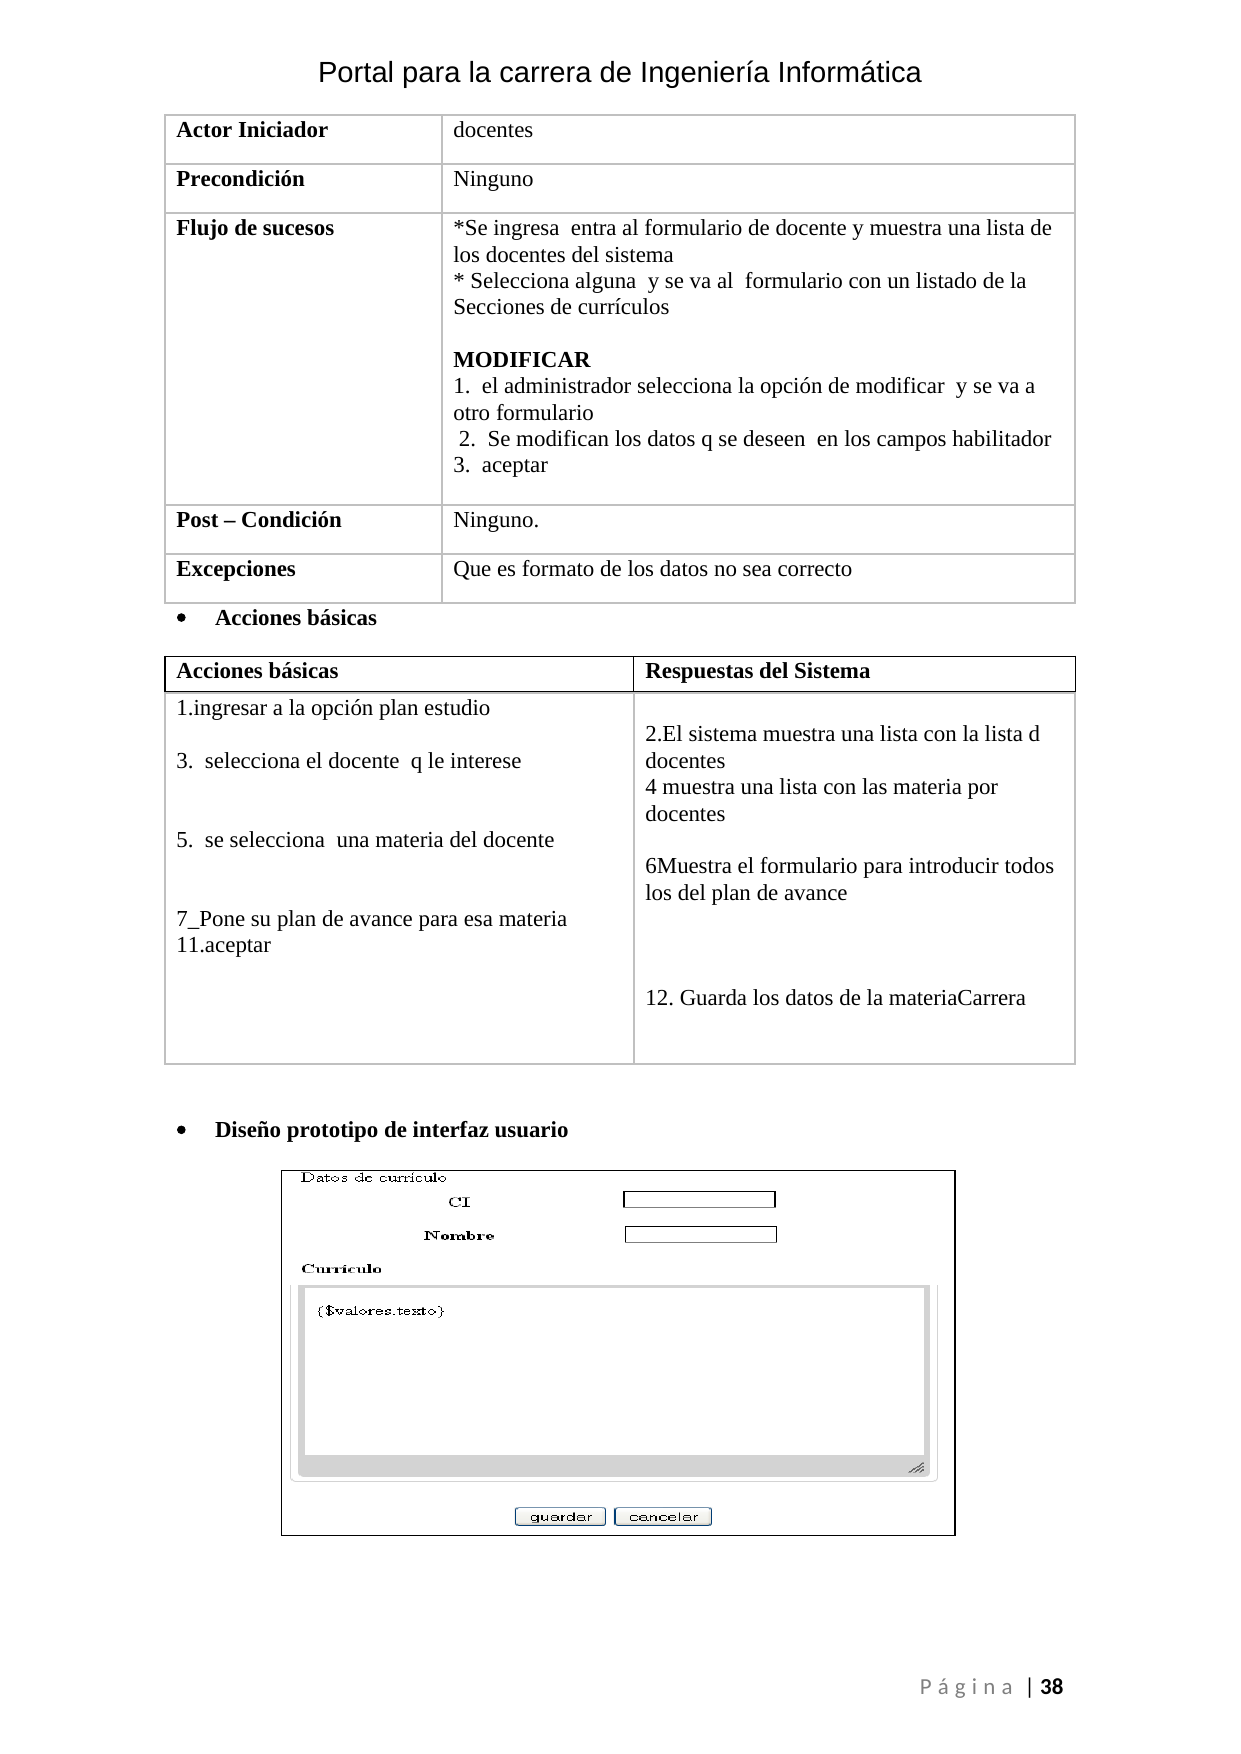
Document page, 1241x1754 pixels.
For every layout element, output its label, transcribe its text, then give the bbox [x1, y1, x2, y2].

table_cell Precondición [166, 165, 441, 212]
list Diseño prototipo de interfaz usuario [177, 1117, 1063, 1143]
table_header 2.El sistema muestra una lista con la lista d docentes 4 muestra una lista con las materia por docentes 6Muestra el formulario para introducir todos los del plan de avance 12. Guarda los datos de la materiaCarrera [635, 694, 1074, 1063]
table_cell Post – Condición [166, 506, 441, 553]
table_cell Ninguno. [443, 506, 1074, 553]
table_cell *Se ingresa entra al formulario de docente y muestra una lista de los docentes del sistema * Selecciona alguna y se va al formulario con un listado de la Secciones de currículos MODIFICAR 1. el administrador selecciona la opción de modificar y se va a otro formulario 2. Se modifican los datos q se deseen en los campos habilitador 3. aceptar [443, 214, 1074, 504]
table_header Acciones básicas [166, 657, 633, 691]
table_cell Excepciones [166, 555, 441, 602]
list Acciones básicas [177, 604, 1063, 631]
table_cell Flujo de sucesos [166, 214, 441, 504]
table_cell Ninguno [443, 165, 1074, 212]
table_cell Que es formato de los datos no sea correcto [443, 555, 1074, 602]
table_header Respuestas del Sistema [634, 657, 1075, 691]
table_cell docentes [443, 116, 1074, 163]
table_header 1.ingresar a la opción plan estudio 3. selecciona el docente q le interese 5. se selecciona una materia del docente 7_Pone su plan de avance para esa materia 11.aceptar [166, 694, 633, 1063]
picture [276, 1167, 964, 1543]
table_cell Actor Iniciador [166, 116, 441, 163]
